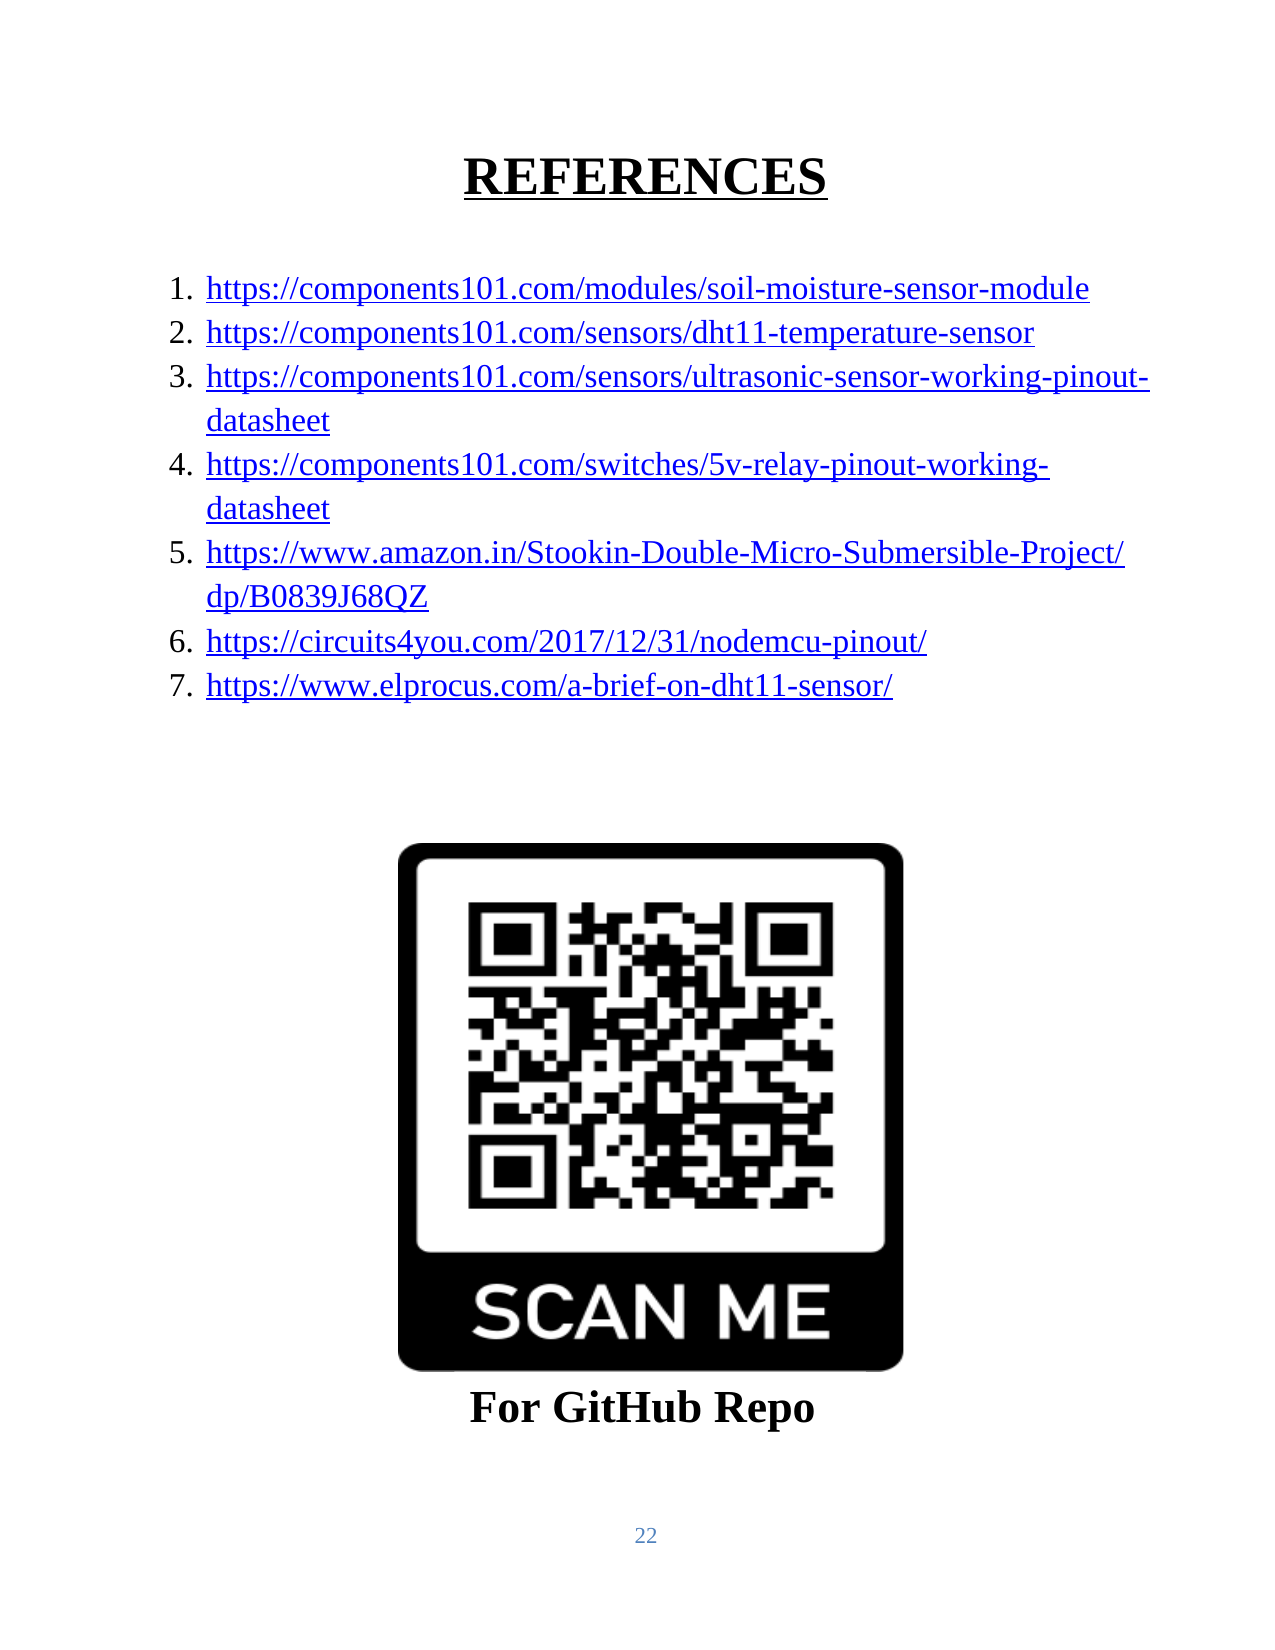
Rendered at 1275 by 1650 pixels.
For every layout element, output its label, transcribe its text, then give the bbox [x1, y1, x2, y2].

picture [398, 843, 904, 1372]
list https://components101.com/modules/soil-moisture-sensor-module [169, 268, 1160, 307]
list https://components101.com/switches/5v-relay-pinout-working-datasheet [169, 444, 1160, 527]
list https://www.amazon.in/Stookin-Double-Micro-Submersible-Project/dp/B0839J68QZ [169, 533, 1160, 615]
list https://components101.com/sensors/dht11-temperature-sensor [169, 312, 1160, 351]
list https://components101.com/sensors/ultrasonic-sensor-working-pinout-datasheet [169, 356, 1160, 439]
list https://www.elprocus.com/a-brief-on-dht11-sensor/ [169, 665, 1160, 703]
list https://circuits4you.com/2017/12/31/nodemcu-pinout/ [169, 621, 1160, 659]
text REFERENCES [131, 144, 1160, 206]
